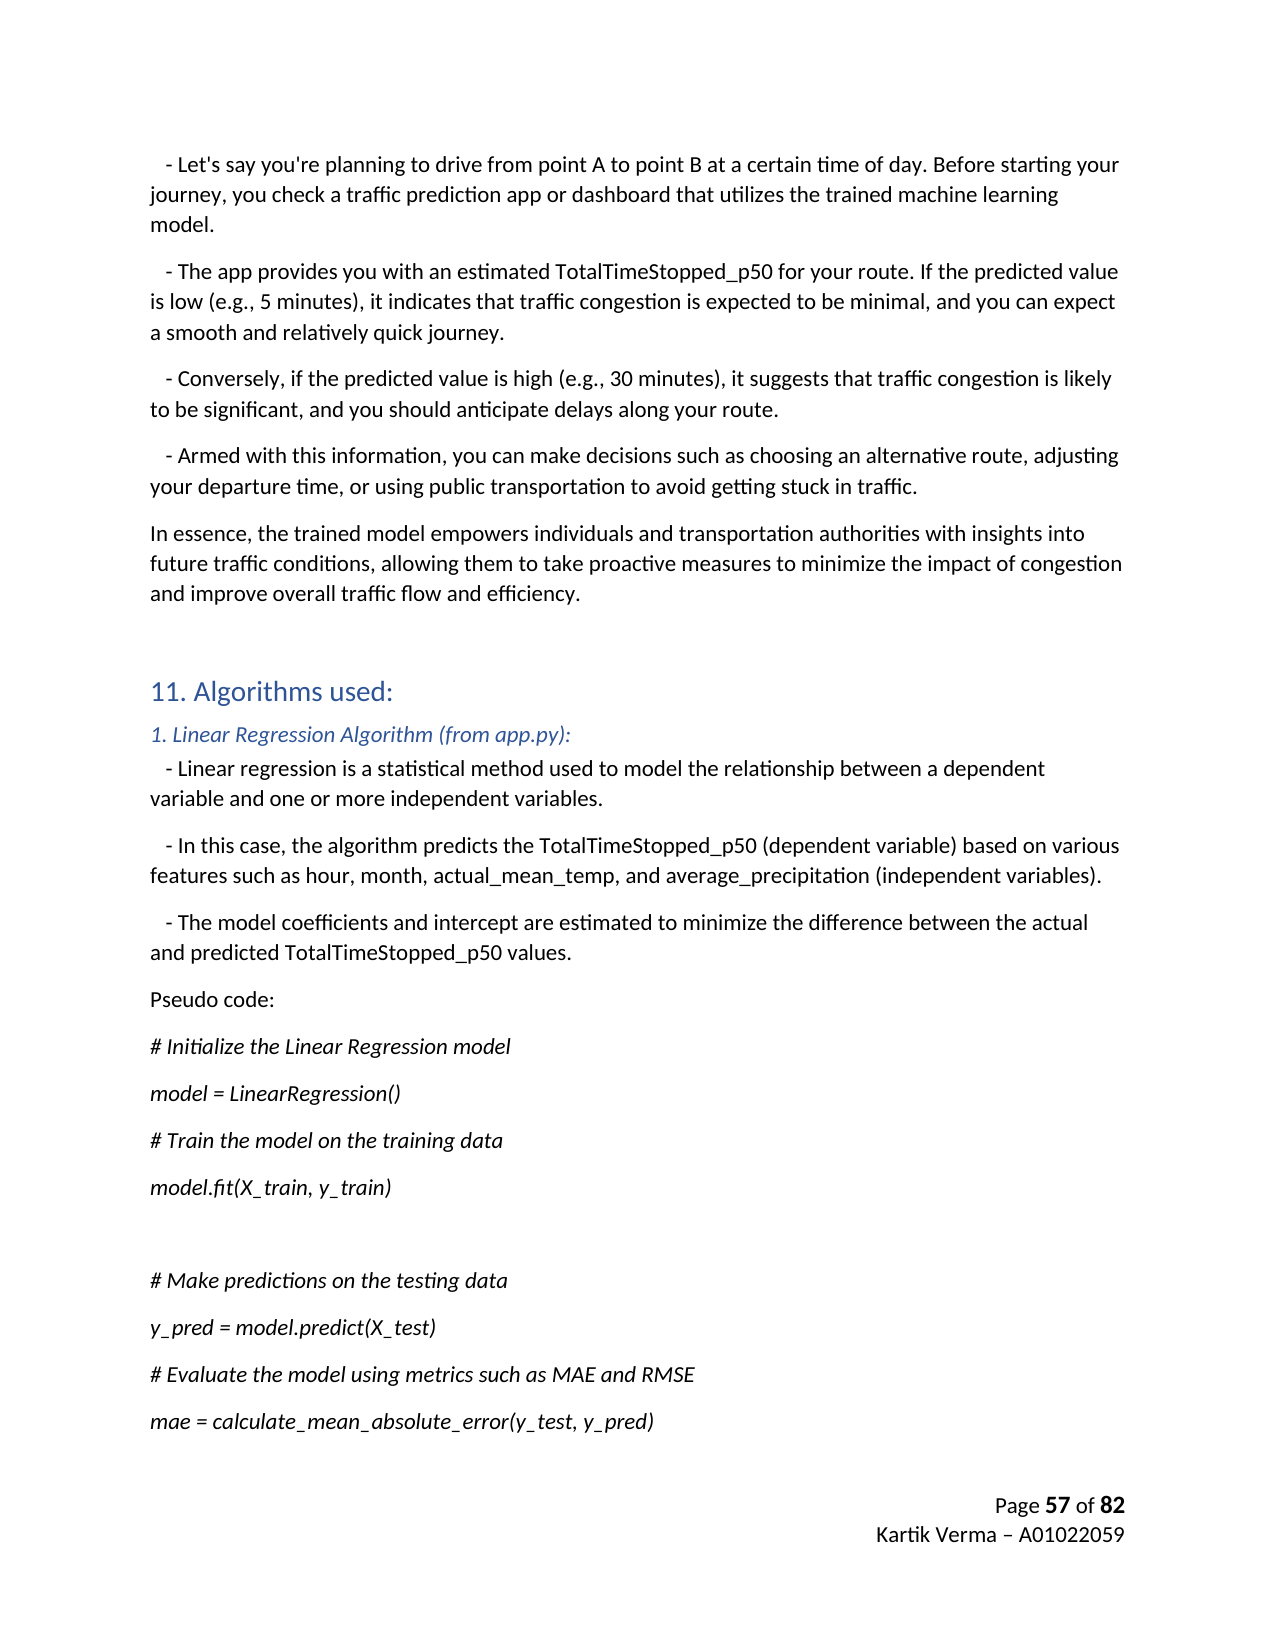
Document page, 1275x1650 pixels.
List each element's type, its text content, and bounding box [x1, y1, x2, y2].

text - Armed with this information, you can make decisions such as choosing an alternative route, adjusting your departure time, or using public transportation to avoid getting stuck in traffic. [150, 442, 1125, 500]
text In essence, the trained model empowers individuals and transportation authorities with insights into future traffic conditions, allowing them to take proactive measures to minimize the impact of congestion and improve overall traffic flow and efficiency. [150, 519, 1125, 607]
text # Initialize the Linear Regression model [150, 1032, 1125, 1060]
subtitle 1. Linear Regression Algorithm (from app.py): [150, 720, 1125, 748]
text mae = calculate_mean_absolute_error(y_test, y_pred) [150, 1407, 1125, 1435]
text # Evaluate the model using metrics such as MAE and RMSE [150, 1360, 1125, 1388]
text y_pred = model.predict(X_test) [150, 1313, 1125, 1341]
text - Let's say you're planning to drive from point A to point B at a certain time of day. Before starting your journey, you check a traffic prediction app or dashboard that utilizes the trained machine learning model. [150, 150, 1125, 238]
text - The model coefficients and intercept are estimated to minimize the difference between the actual and predicted TotalTimeStopped_p50 values. [150, 908, 1125, 966]
text - Conversely, if the predicted value is high (e.g., 30 minutes), it suggests that traffic congestion is likely to be significant, and you should anticipate delays along your route. [150, 364, 1125, 423]
text - The app provides you with an estimated TotalTimeStopped_p50 for your route. If the predicted value is low (e.g., 5 minutes), it indicates that traffic congestion is expected to be minimal, and you can expect a smooth and relatively quick journey. [150, 257, 1125, 346]
text # Train the model on the training data [150, 1126, 1125, 1154]
text - Linear regression is a statistical method used to model the relationship between a dependent variable and one or more independent variables. [150, 754, 1125, 812]
text model = LinearRegression() [150, 1079, 1125, 1107]
text Pseudo code: [150, 985, 1125, 1013]
subtitle 11. Algorithms used: [150, 673, 1125, 708]
text - In this case, the algorithm predicts the TotalTimeStopped_p50 (dependent variable) based on various features such as hour, month, actual_mean_temp, and average_precipitation (independent variables). [150, 831, 1125, 889]
text # Make predictions on the testing data [150, 1267, 1125, 1294]
text model.fit(X_train, y_train) [150, 1173, 1125, 1201]
